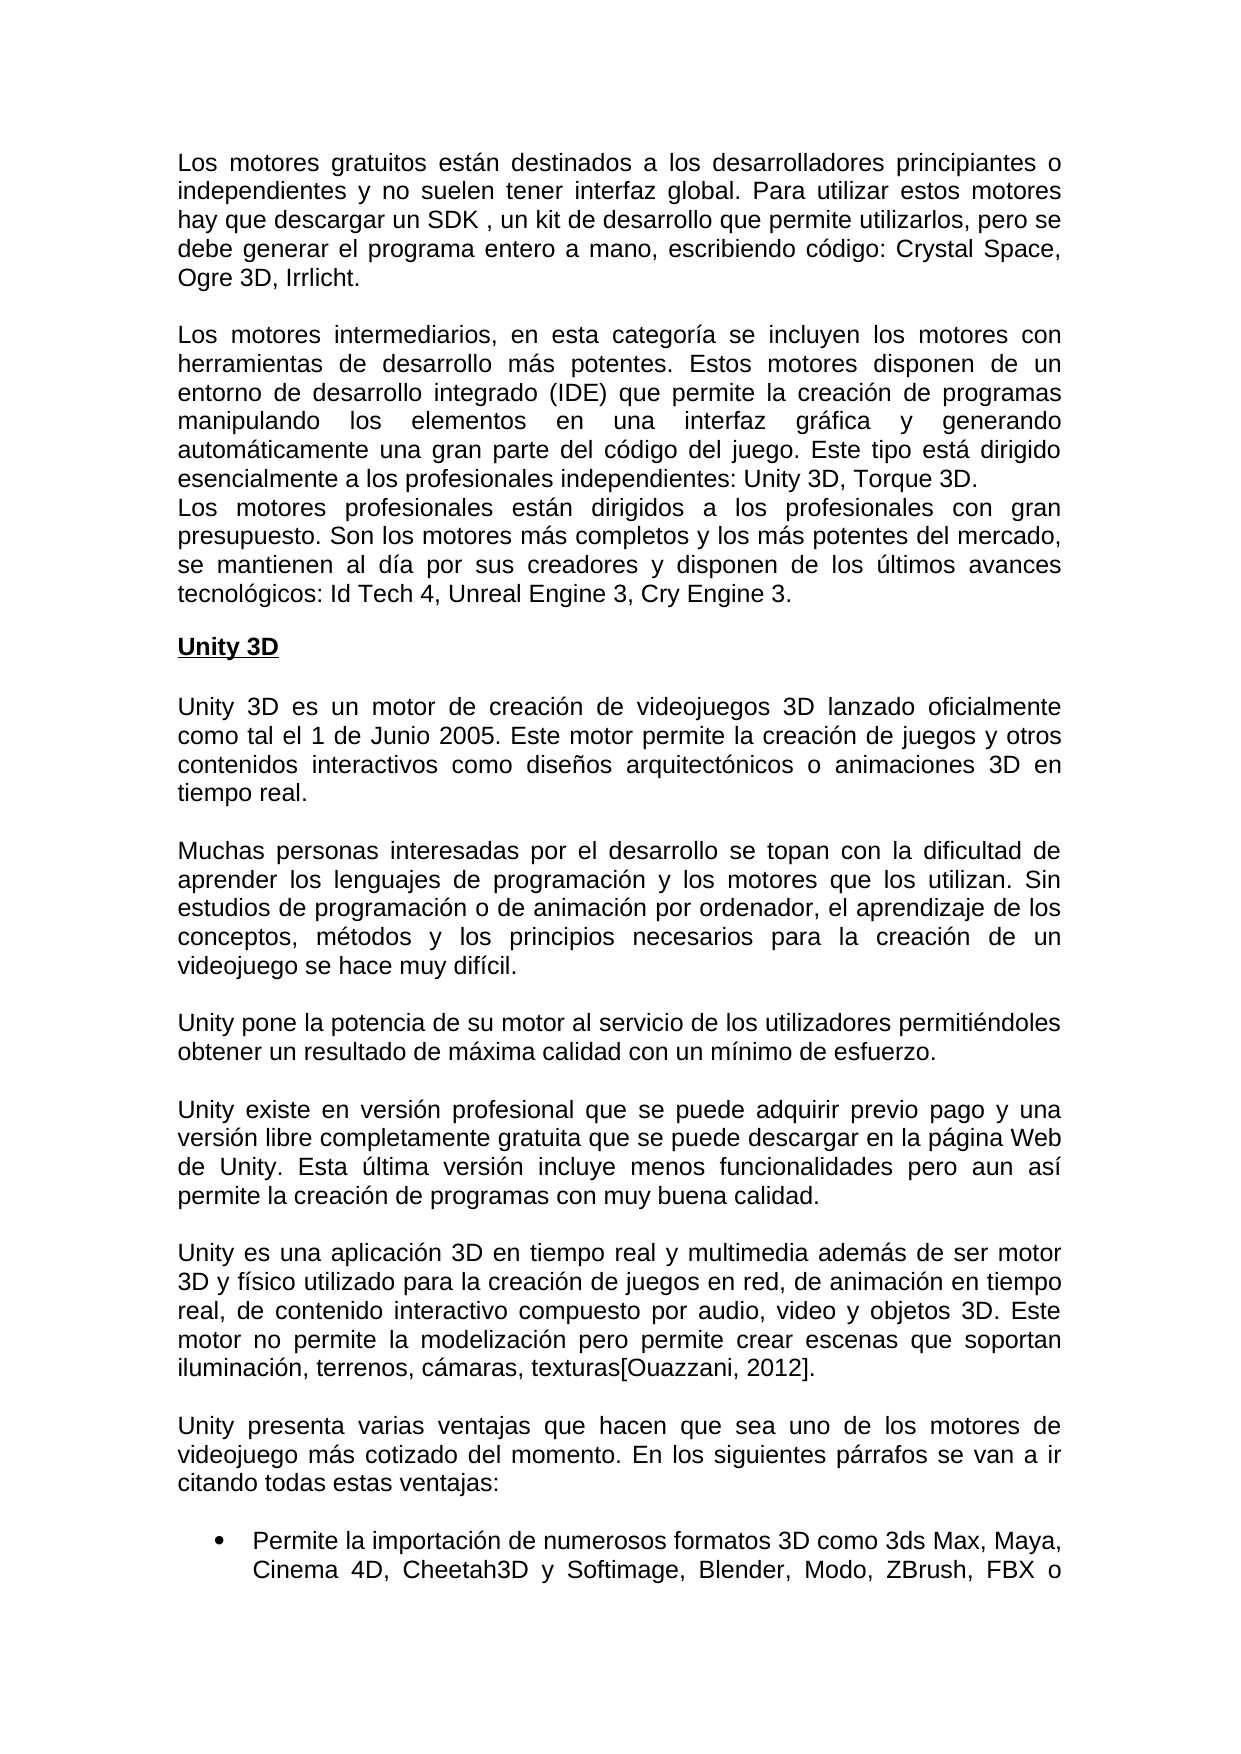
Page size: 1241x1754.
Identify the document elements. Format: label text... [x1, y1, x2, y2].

text Unity es una aplicación 3D en tiempo real y multimedia además de ser motor 3D y físico utilizado para la creación de juegos en red, de animación en tiempo real, de contenido interactivo compuesto por audio, video y objetos 3D. Este motor no permite la modelización pero permite crear escenas que soportan iluminación, terrenos, cámaras, texturas[Ouazzani, 2012]. [177, 1238, 1063, 1382]
text Unity presenta varias ventajas que hacen que sea uno de los motores de videojuego más cotizado del momento. En los siguientes párrafos se van a ir citando todas estas ventajas: [177, 1411, 1063, 1497]
text Unity 3D [177, 632, 1063, 660]
text Los motores profesionales están dirigidos a los profesionales con gran presupuesto. Son los motores más completos y los más potentes del mercado, se mantienen al día por sus creadores y disponen de los últimos avances tecnológicos: Id Tech 4, Unreal Engine 3, Cry Engine 3. [177, 493, 1063, 608]
text Muchas personas interesadas por el desarrollo se topan con la dificultad de aprender los lenguajes de programación y los motores que los utilizan. Sin estudios de programación o de animación por ordenador, el aprendizaje de los conceptos, métodos y los principios necesarios para la creación de un videojuego se hace muy difícil. [177, 836, 1063, 980]
text Los motores intermediarios, en esta categoría se incluyen los motores con herramientas de desarrollo más potentes. Estos motores disponen de un entorno de desarrollo integrado (IDE) que permite la creación de programas manipulando los elementos en una interfaz gráfica y generando automáticamente una gran parte del código del juego. Este tipo está dirigido esencialmente a los profesionales independientes: Unity 3D, Torque 3D. [177, 320, 1063, 493]
text Los motores gratuitos están destinados a los desarrolladores principiantes o independientes y no suelen tener interfaz global. Para utilizar estos motores hay que descargar un SDK , un kit de desarrollo que permite utilizarlos, pero se debe generar el programa entero a mano, escribiendo código: Crystal Space, Ogre 3D, Irrlicht. [177, 148, 1063, 291]
text Unity existe en versión profesional que se puede adquirir previo pago y una versión libre completamente gratuita que se puede descargar en la página Web de Unity. Esta última versión incluye menos funcionalidades pero aun así permite la creación de programas con muy buena calidad. [177, 1095, 1063, 1210]
text Unity pone la potencia de su motor al servicio de los utilizadores permitiéndoles obtener un resultado de máxima calidad con un mínimo de esfuerzo. [177, 1008, 1063, 1066]
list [215, 1526, 1063, 1583]
text Unity 3D es un motor de creación de videojuegos 3D lanzado oficialmente como tal el 1 de Junio 2005. Este motor permite la creación de juegos y otros contenidos interactivos como diseños arquitectónicos o animaciones 3D en tiempo real. [177, 692, 1063, 807]
